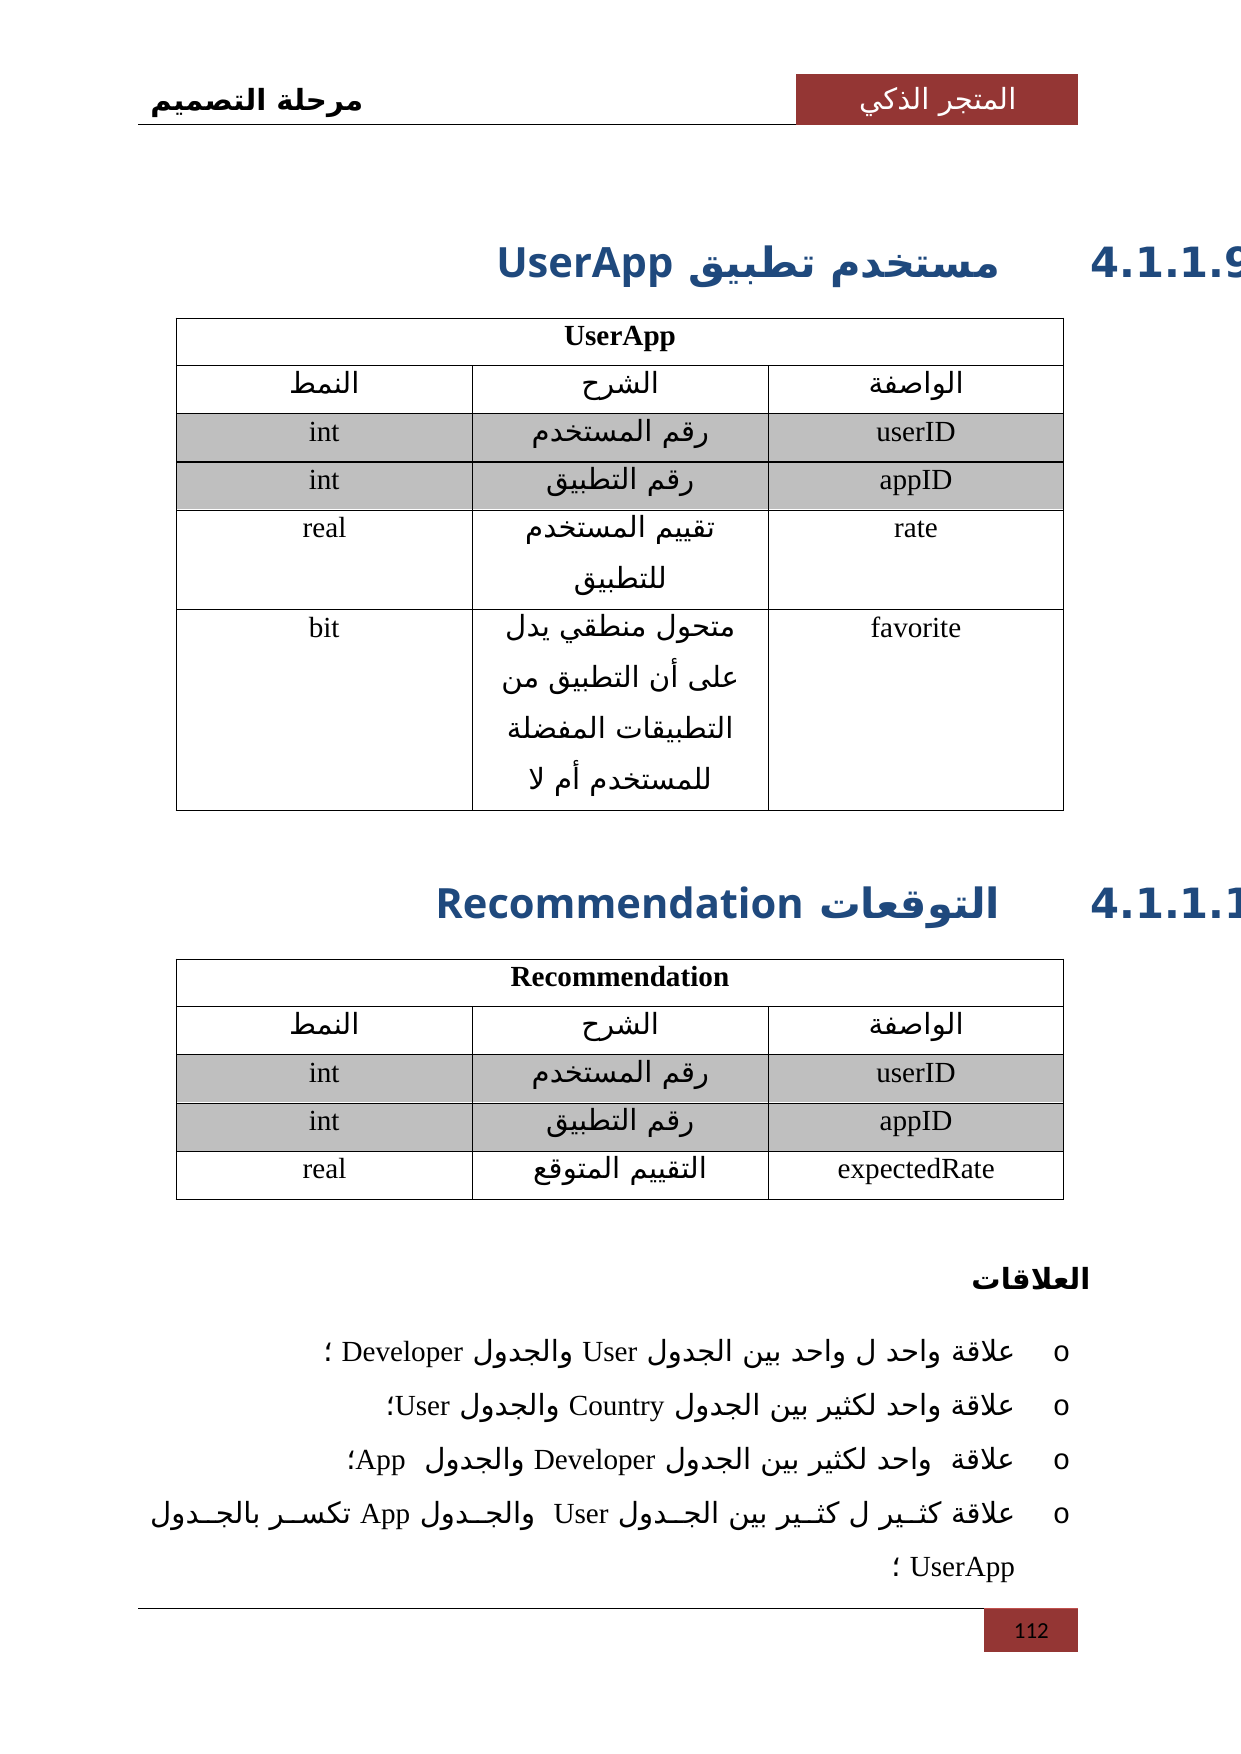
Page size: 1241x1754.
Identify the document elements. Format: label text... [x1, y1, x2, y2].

subtitle مستخدم تطبيق UserApp [150, 232, 1090, 289]
table_cell الشرح [473, 366, 768, 413]
table_cell النمط [177, 1007, 472, 1054]
table_header UserApp [177, 319, 1063, 365]
table_cell رقم المستخدم [473, 1055, 768, 1102]
list علاقة كثير ل كثير بين الجدول User والجدول App تكسر بالجدول UserApp ؛ [150, 1497, 1053, 1584]
list علاقة واحد ل واحد بين الجدول User والجدول Developer ؛ [150, 1334, 1053, 1370]
table_cell رقم المستخدم [473, 414, 768, 461]
table_cell favorite [769, 610, 1063, 809]
table_header Recommendation [177, 960, 1063, 1006]
table_cell رقم التطبيق [473, 1104, 768, 1151]
table_cell real [177, 1152, 472, 1199]
table_cell userID [769, 414, 1063, 461]
text العلاقات [150, 1263, 1090, 1297]
table_cell bit [177, 610, 472, 809]
table_cell userID [769, 1055, 1063, 1102]
list علاقة واحد لكثير بين الجدول Developer والجدول App؛ [150, 1442, 1053, 1478]
table_cell الواصفة [769, 366, 1063, 413]
table_cell rate [769, 511, 1063, 609]
table_cell متحول منطقي يدل على أن التطبيق من التطبيقات المفضلة للمستخدم أم لا [473, 610, 768, 809]
table_cell int [177, 414, 472, 461]
table_cell الواصفة [769, 1007, 1063, 1054]
table_cell النمط [177, 366, 472, 413]
table_cell appID [769, 463, 1063, 509]
table_cell int [177, 1055, 472, 1102]
table_cell رقم التطبيق [473, 463, 768, 509]
table_cell appID [769, 1104, 1063, 1151]
subtitle التوقعات Recommendation [150, 873, 1090, 930]
list علاقة واحد لكثير بين الجدول Country والجدول User؛ [150, 1388, 1053, 1424]
table_cell int [177, 1104, 472, 1151]
table_cell الشرح [473, 1007, 768, 1054]
table_cell التقييم المتوقع [473, 1152, 768, 1199]
table_cell int [177, 463, 472, 509]
table_cell expectedRate [769, 1152, 1063, 1199]
table_cell real [177, 511, 472, 609]
table_cell تقييم المستخدم للتطبيق [473, 511, 768, 609]
